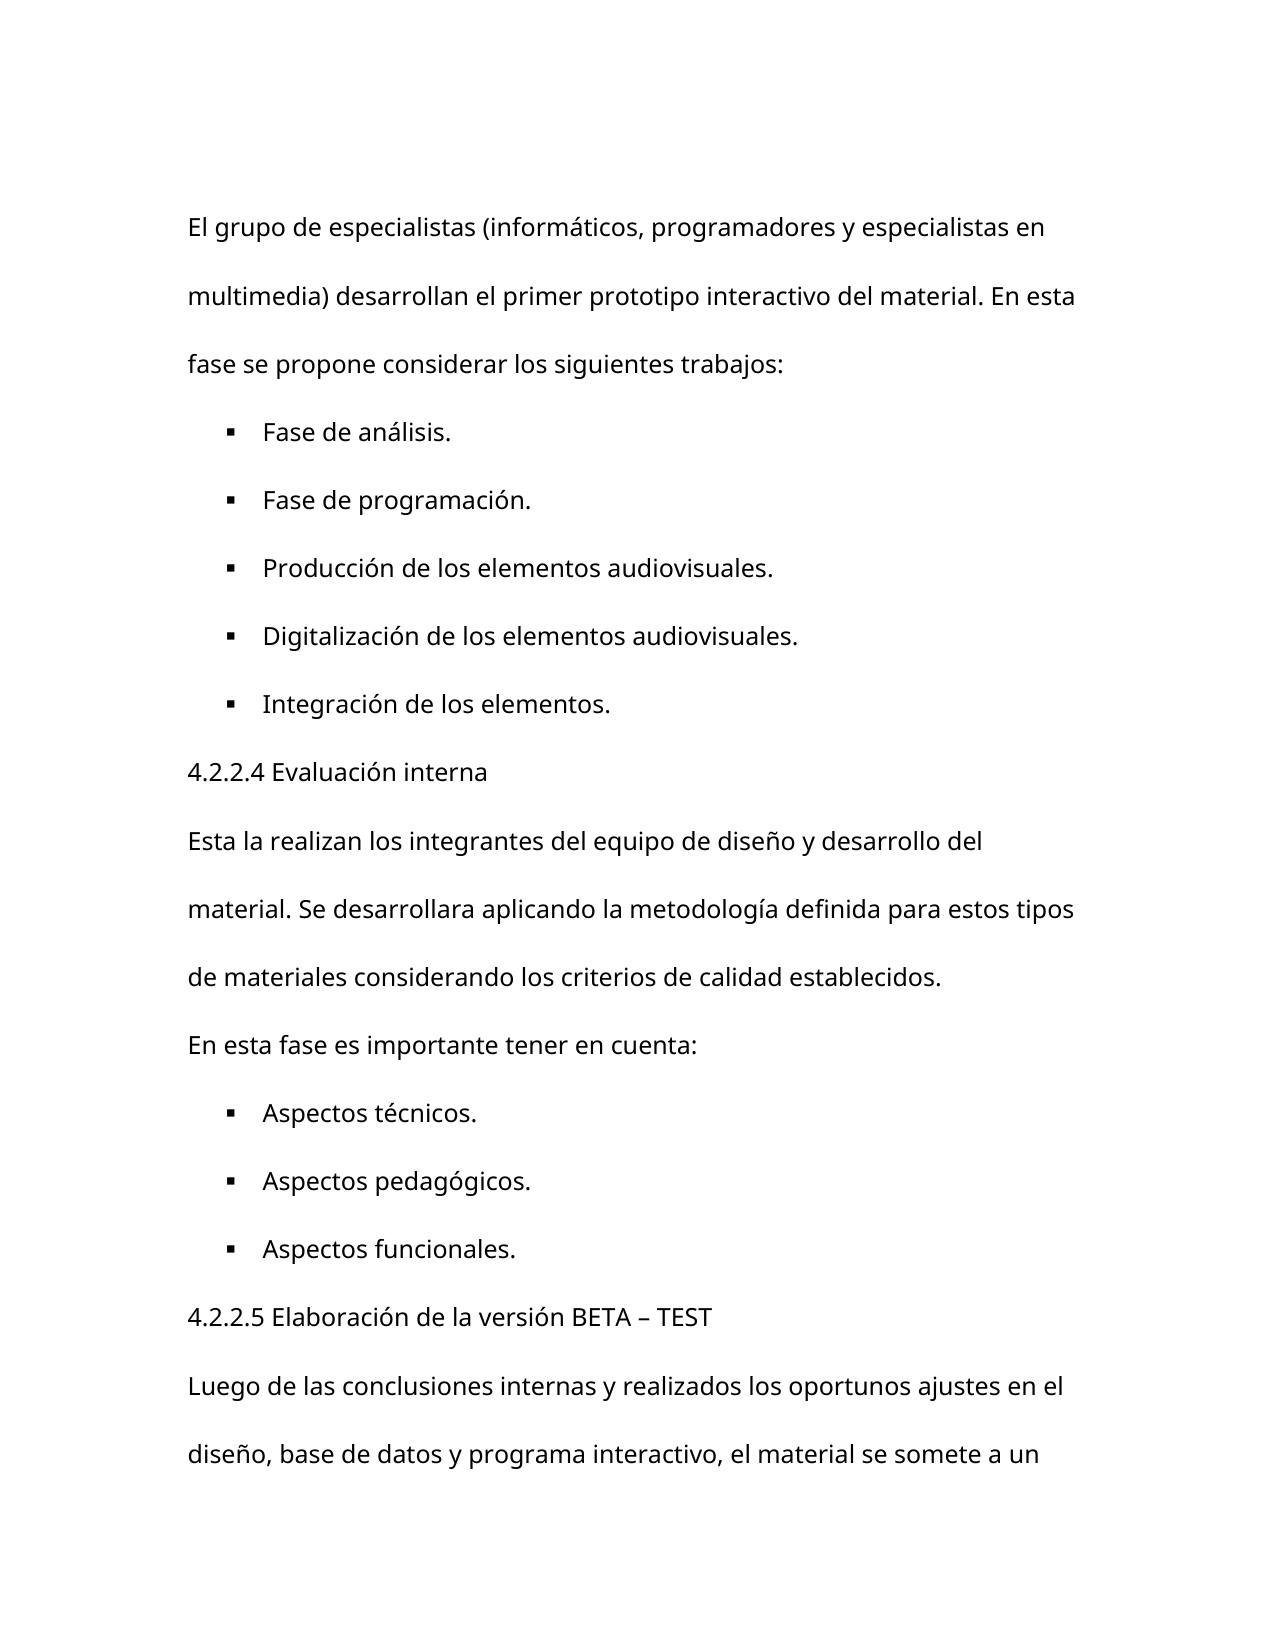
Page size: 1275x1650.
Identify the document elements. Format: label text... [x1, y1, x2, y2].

list Fase de análisis. [225, 414, 1087, 448]
text Esta la realizan los integrantes del equipo de diseño y desarrollo del material. Se desarrollara aplicando la metodología definida para estos tipos de materiales considerando los criterios de calidad establecidos. [187, 823, 1087, 993]
list Integración de los elementos. [225, 687, 1087, 721]
text 4.2.2.5 Elaboración de la versión BETA – TEST [187, 1300, 1087, 1334]
list Producción de los elementos audiovisuales. [225, 551, 1087, 585]
list Aspectos técnicos. [225, 1096, 1087, 1130]
text En esta fase es importante tener en cuenta: [187, 1027, 1087, 1062]
list Aspectos funcionales. [225, 1232, 1087, 1266]
list Digitalización de los elementos audiovisuales. [225, 619, 1087, 653]
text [187, 1368, 1087, 1470]
text El grupo de especialistas (informáticos, programadores y especialistas en multimedia) desarrollan el primer prototipo interactivo del material. En esta fase se propone considerar los siguientes trabajos: [187, 210, 1087, 380]
list Aspectos pedagógicos. [225, 1164, 1087, 1198]
text 4.2.2.4 Evaluación interna [187, 755, 1087, 789]
list Fase de programación. [225, 482, 1087, 517]
